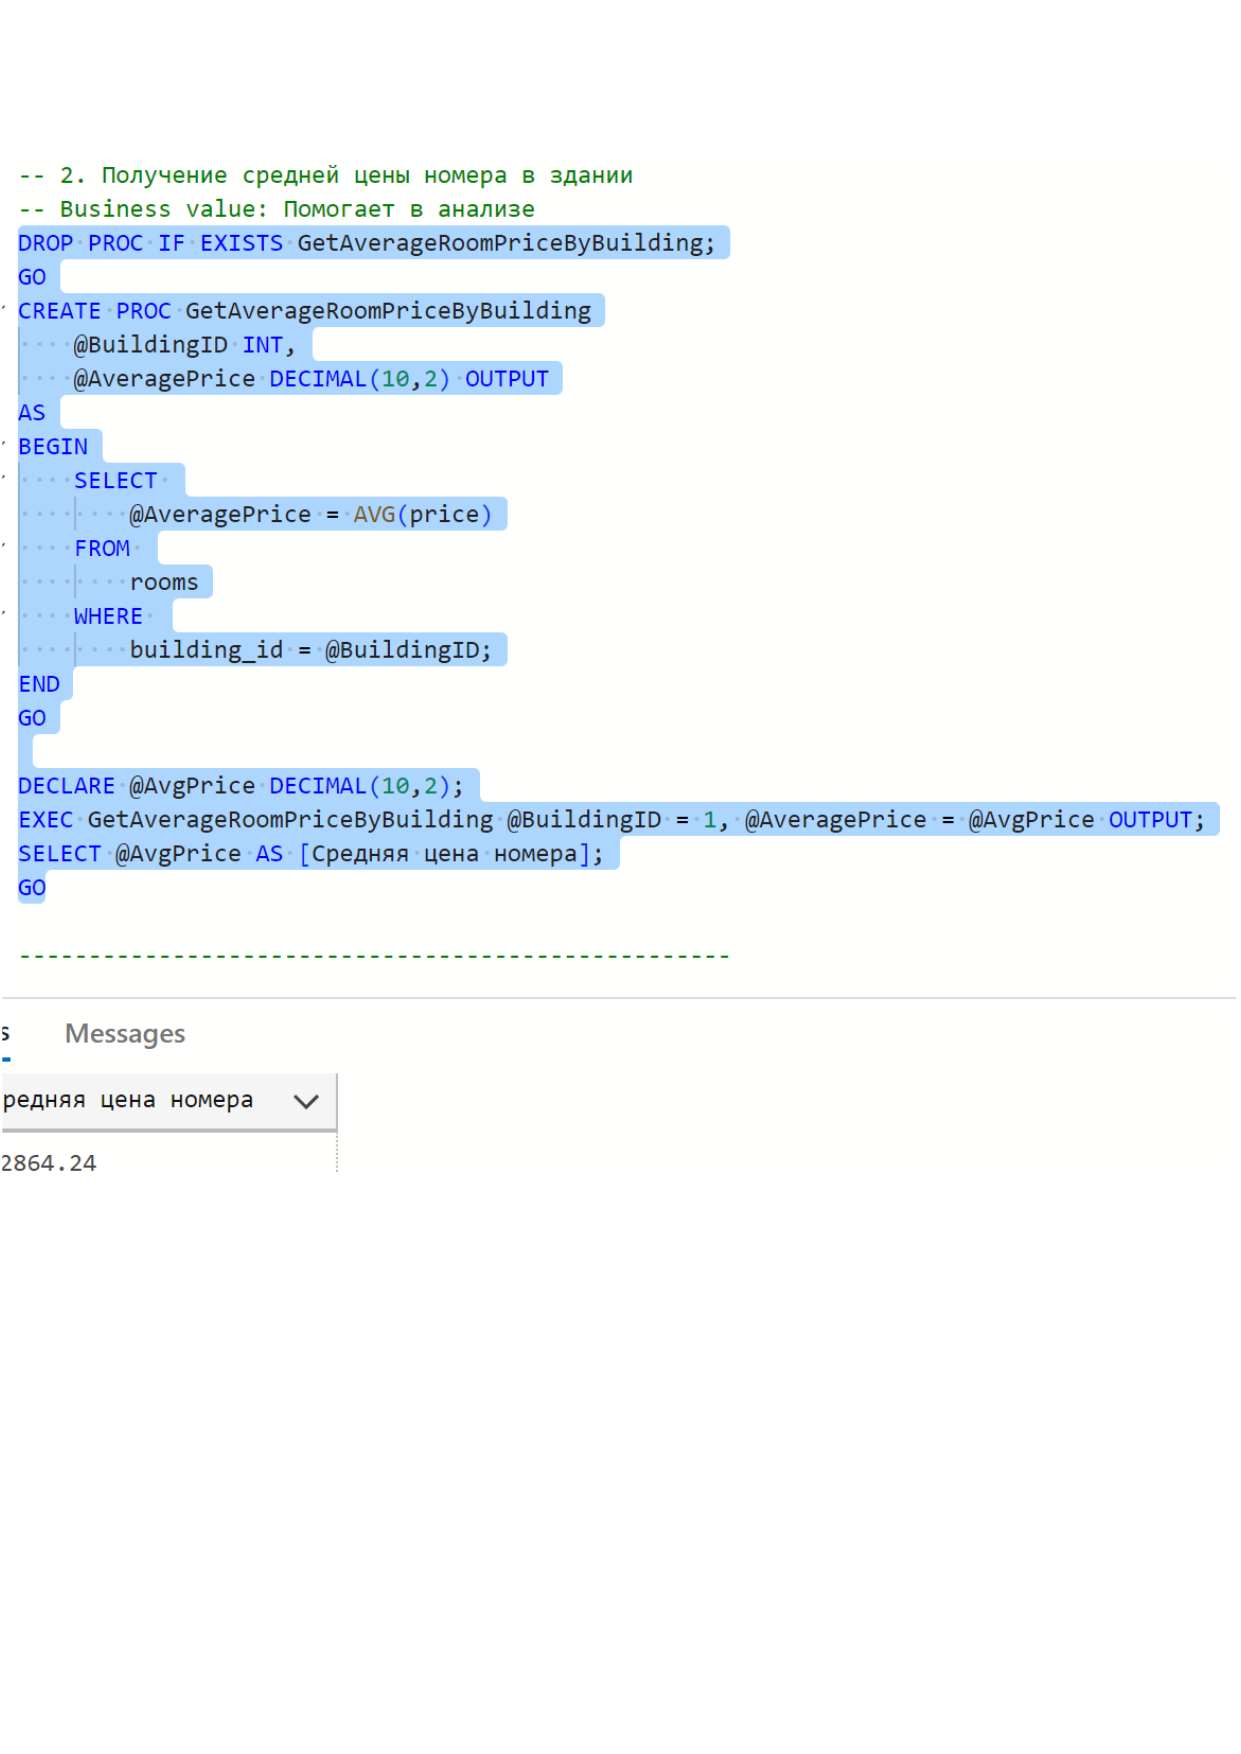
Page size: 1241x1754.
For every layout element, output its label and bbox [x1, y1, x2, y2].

picture [2, 150, 1237, 1173]
